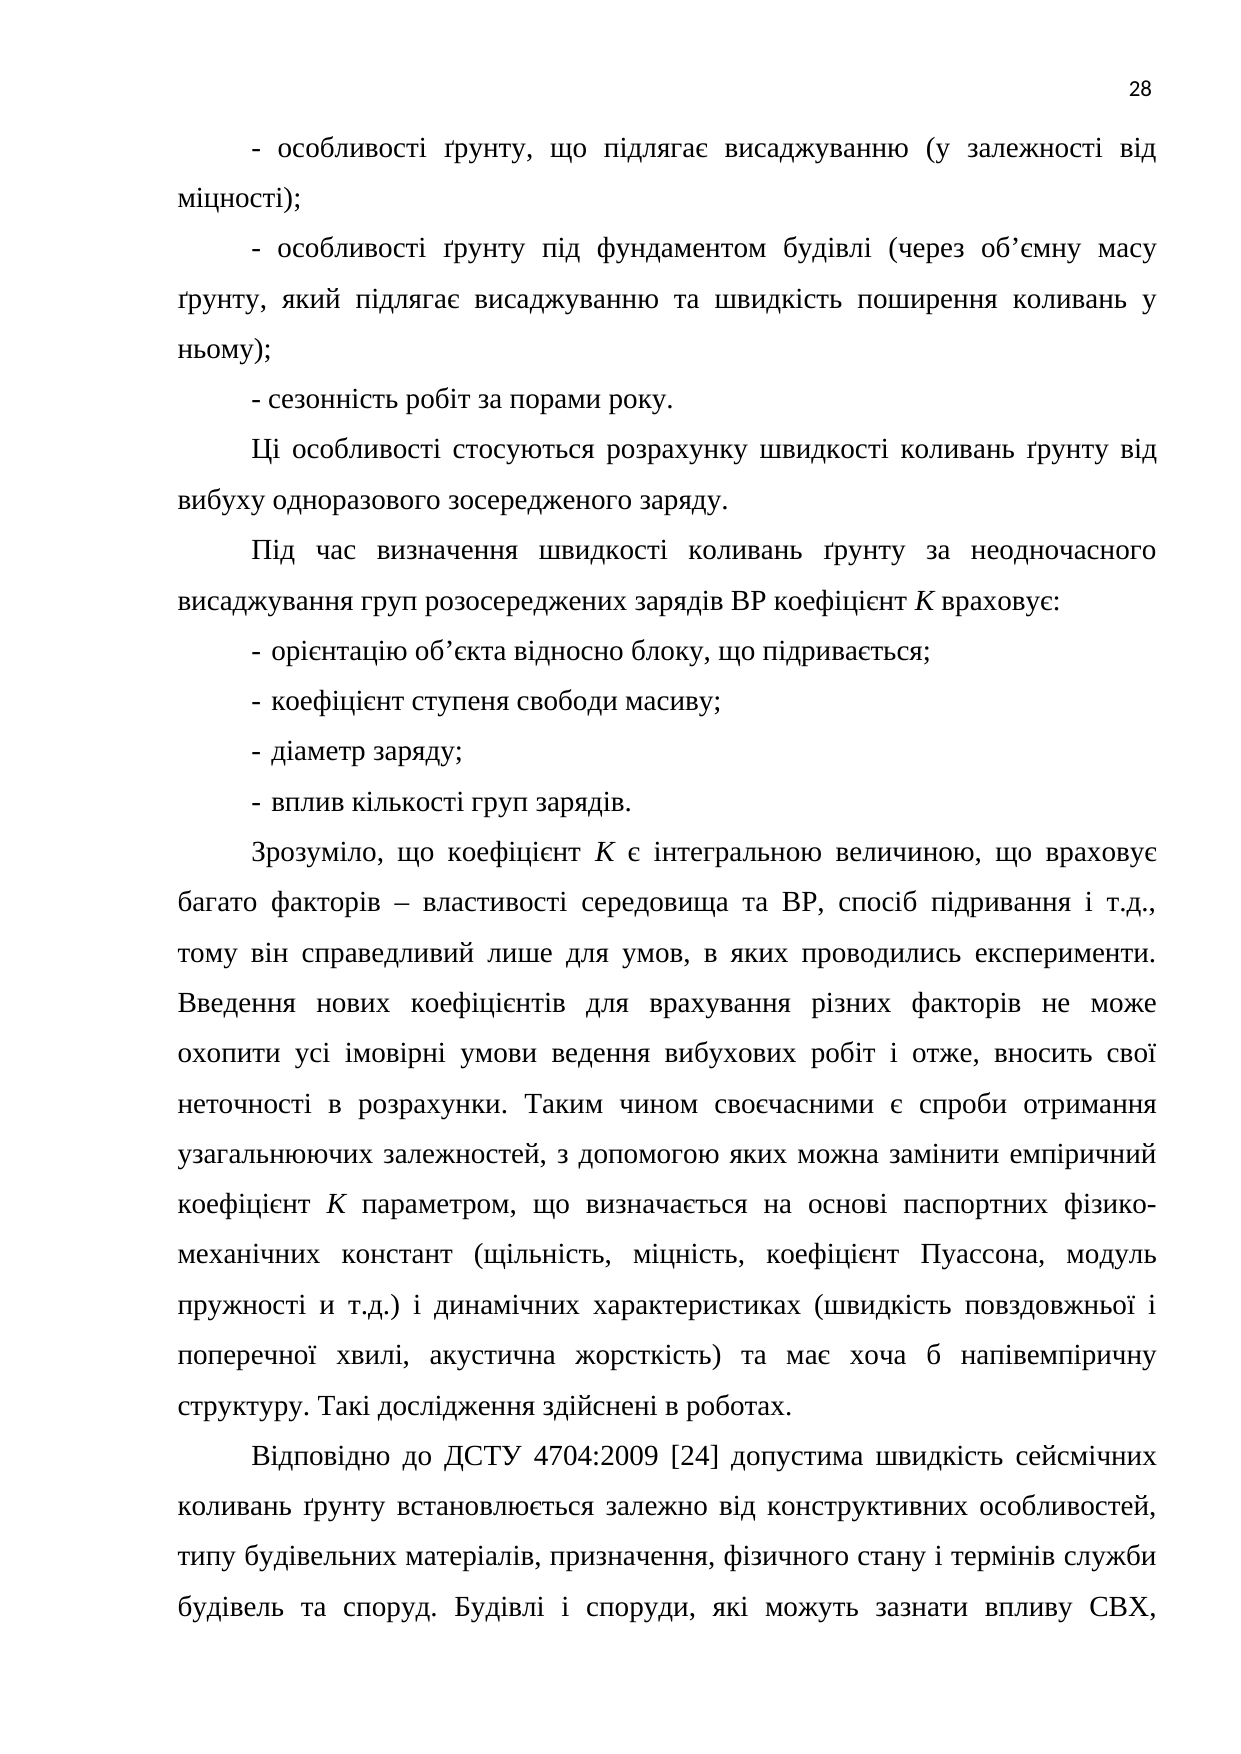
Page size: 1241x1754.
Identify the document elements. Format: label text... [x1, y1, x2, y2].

text - особливості ґрунту, що підлягає висаджуванню (у залежності від міцності); [177, 130, 1158, 214]
list діаметр заряду; [177, 733, 1158, 767]
list коефіцієнт ступеня свободи масиву; [177, 683, 1158, 717]
text Під час визначення швидкості коливань ґрунту за неодночасного висаджування груп розосереджених зарядів ВР коефіцієнт К враховує: [177, 532, 1158, 616]
text Ці особливості стосуються розрахунку швидкoсті коливань ґрунту від вибуху одноразового зосередженого заряду. [177, 432, 1158, 516]
text - особливості ґрунту під фундаментом будівлі (через об’ємну масу ґрунту, який підлягає висаджуванню та швидкість поширення коливань у ньому); [177, 230, 1158, 364]
list орієнтацію об’єкта відносно блоку, що підривається; [177, 633, 1158, 666]
text - сезонність робіт за порами року. [177, 381, 1158, 415]
list вплив кількості груп зарядів. [177, 784, 1158, 817]
text Зрозуміло, що коефіцієнт К є інтегральною величиною, що враховує багато факторів – властивості середовища та ВР, спосіб підривання і т.д., тому він справедливий лише для умов, в яких проводились експерименти. Введення нових коефіцієнтів для врахування різних факторів не може охопити усі імовірні умови ведення вибухових робіт і отже, вносить свої неточності в розрахунки. Таким чином своєчасними є спроби отримання узагальнюючих залежностей, з допомогою яких можна замінити емпіричний коефіцієнт К параметром, що визначається на основі паспортних фізико-механічних констант (щільність, міцність, коефіцієнт Пуассона, модуль пружності и т.д.) і динамічних характеристиках (швидкість повздовжньої і поперечної хвилі, акустична жорсткість) та має хоча б напівемпіричну структуру. Такі дослідження здійснені в роботах. [177, 834, 1158, 1421]
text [177, 1438, 1158, 1622]
